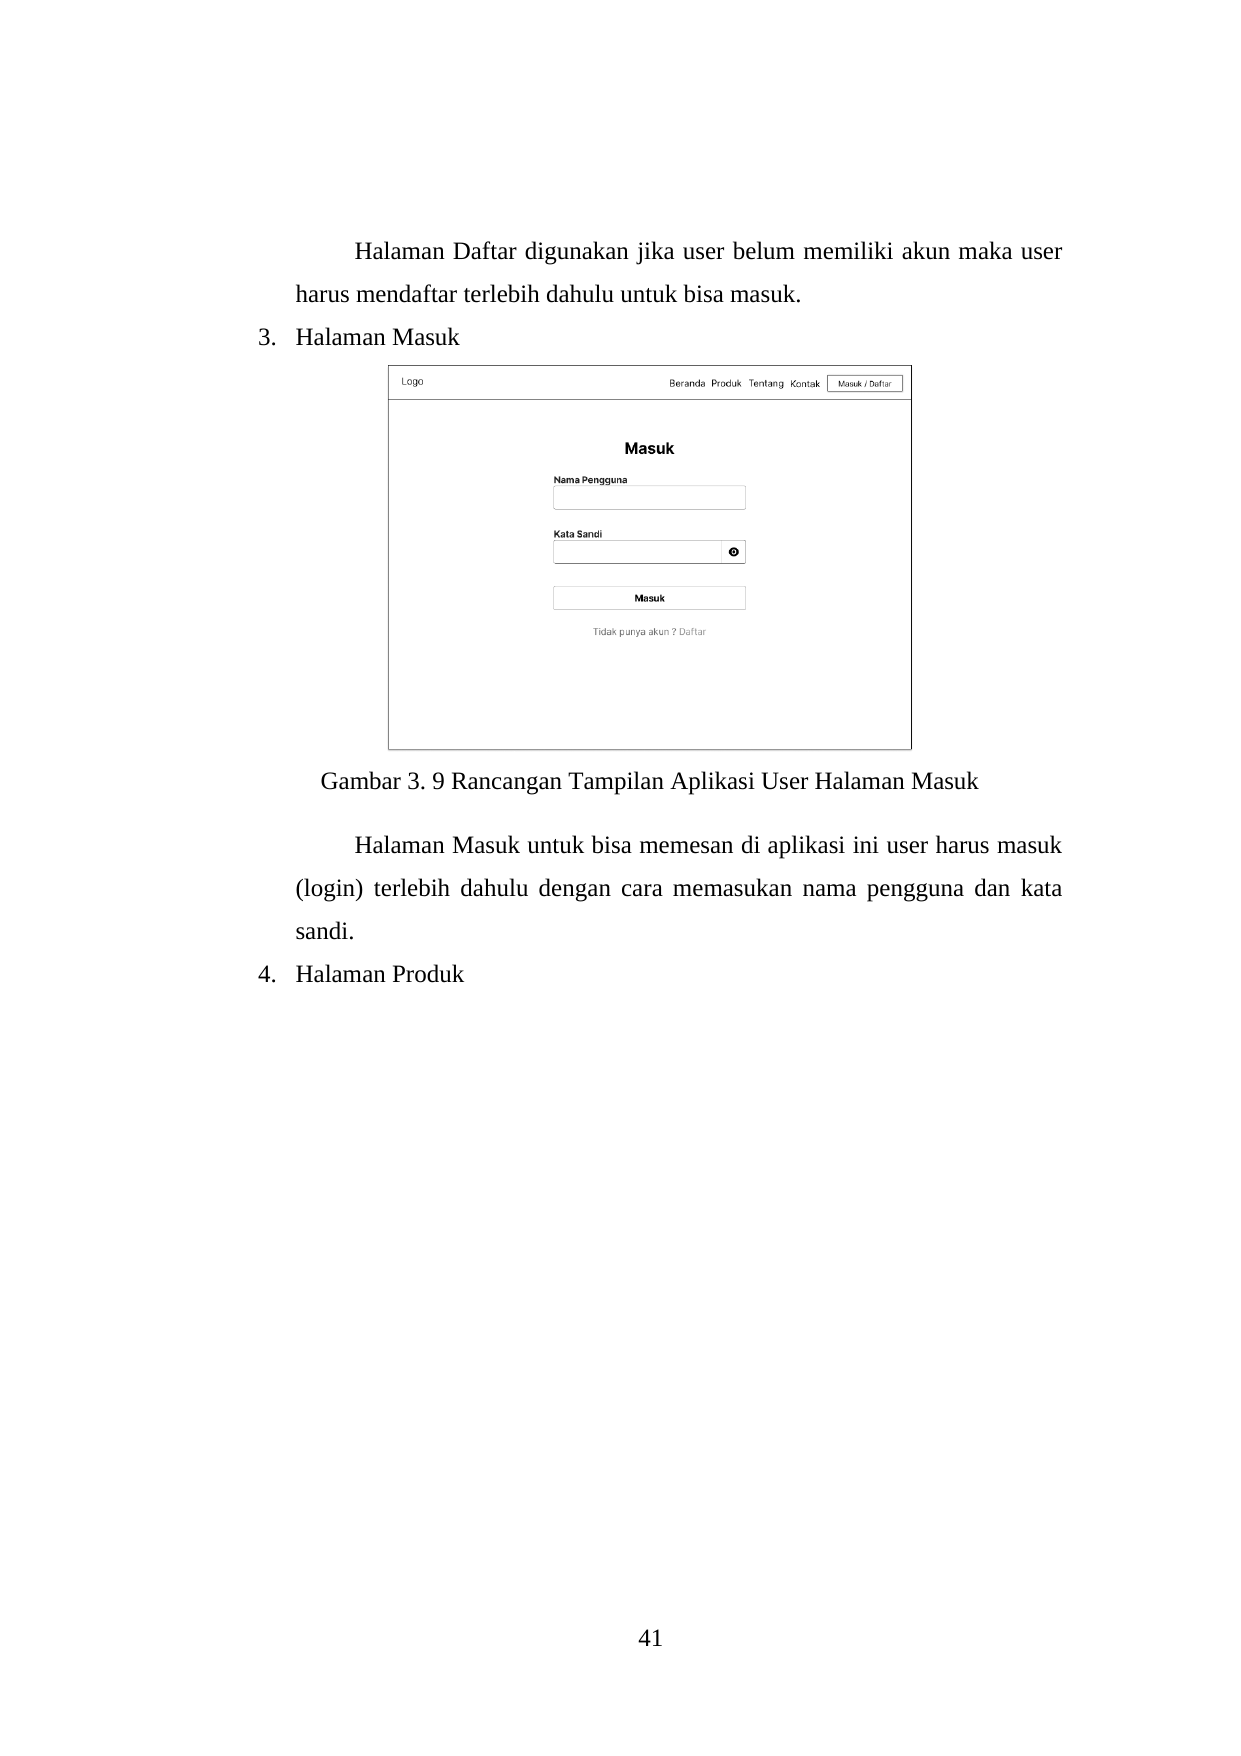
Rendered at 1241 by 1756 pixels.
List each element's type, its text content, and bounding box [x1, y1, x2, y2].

text Gambar 3. 9 Rancangan Tampilan Aplikasi User Halaman Masuk [236, 766, 1063, 795]
text Halaman Masuk untuk bisa memesan di aplikasi ini user harus masuk (login) terlebih dahulu dengan cara memasukan nama pengguna dan kata sandi. [295, 830, 1063, 945]
list Halaman Produk [258, 959, 1063, 988]
picture [386, 365, 913, 752]
list Halaman Masuk [258, 322, 1063, 351]
text Halaman Daftar digunakan jika user belum memiliki akun maka user harus mendaftar terlebih dahulu untuk bisa masuk. [295, 236, 1063, 308]
